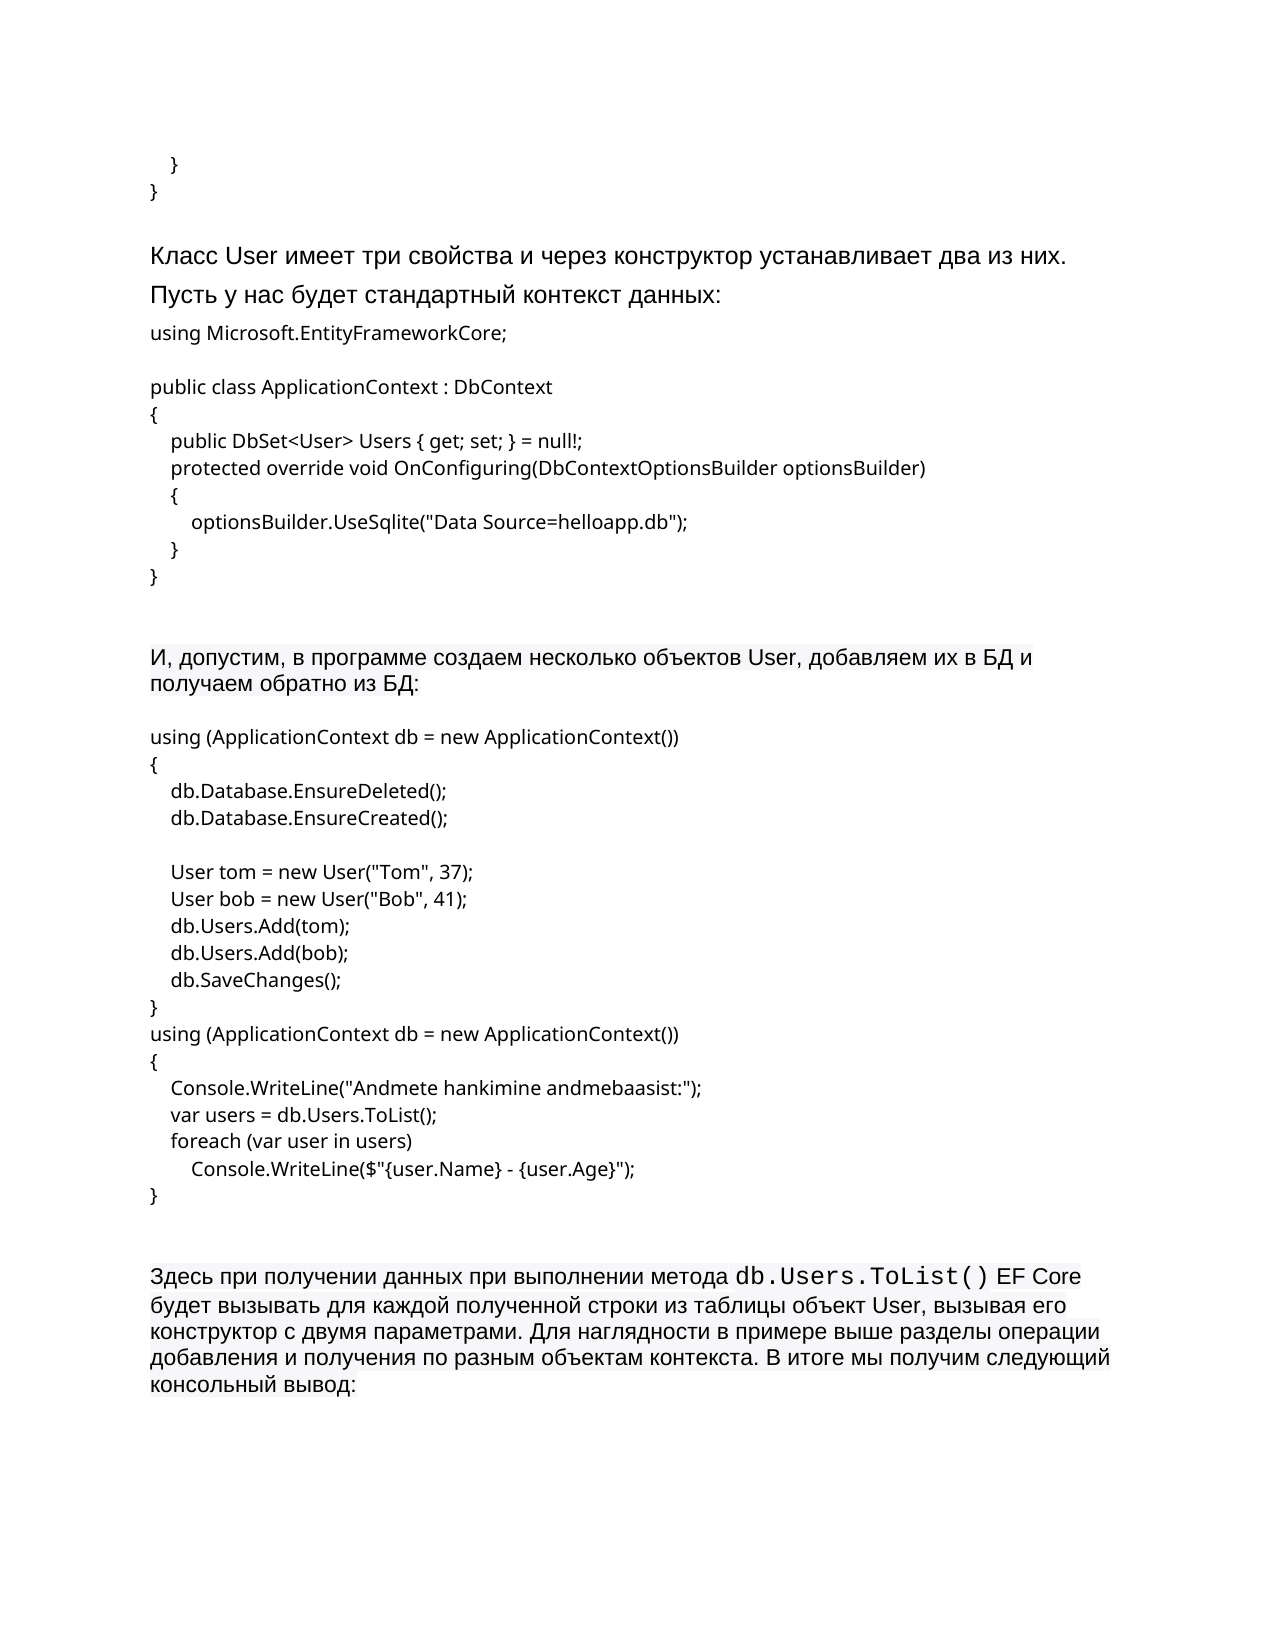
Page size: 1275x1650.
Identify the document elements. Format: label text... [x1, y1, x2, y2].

text } [150, 177, 1125, 204]
text Пусть у нас будет стандартный контекст данных: [150, 281, 1125, 309]
text protected override void OnConfiguring(DbContextOptionsBuilder optionsBuilder) [150, 454, 1125, 482]
text { [150, 1047, 1125, 1074]
text db.Users.Add(bob); [150, 939, 1125, 966]
text { [150, 750, 1125, 777]
text public DbSet<User> Users { get; set; } = null!; [150, 428, 1125, 454]
text public class ApplicationContext : DbContext [150, 374, 1125, 401]
text foreach (var user in users) [150, 1128, 1125, 1155]
text optionsBuilder.UseSqlite("Data Source=helloapp.db"); [150, 508, 1125, 536]
text User bob = new User("Bob", 41); [150, 885, 1125, 912]
text } [150, 562, 1125, 589]
text db.Database.EnsureCreated(); [150, 804, 1125, 831]
text db.Database.EnsureDeleted(); [150, 777, 1125, 804]
text using Microsoft.EntityFrameworkCore; [150, 320, 1125, 347]
text И, допустим, в программе создаем несколько объектов User, добавляем их в БД и получаем обратно из БД: [150, 643, 1125, 696]
text } [150, 993, 1125, 1020]
text Класс User имеет три свойства и через конструктор устанавливает два из них. [150, 241, 1125, 270]
text using (ApplicationContext db = new ApplicationContext()) [150, 1020, 1125, 1047]
text Console.WriteLine("Andmete hankimine andmebaasist:"); [150, 1074, 1125, 1101]
text using (ApplicationContext db = new ApplicationContext()) [150, 723, 1125, 750]
text } [150, 150, 1125, 177]
text } [150, 1182, 1125, 1209]
text Console.WriteLine($"{user.Name} - {user.Age}"); [150, 1155, 1125, 1182]
text { [150, 482, 1125, 508]
text Здесь при получении данных при выполнении метода db.Users.ToList() EF Core будет вызывать для каждой полученной строки из таблицы объект User, вызывая его конструктор с двумя параметрами. Для наглядности в примере выше разделы операции добавления и получения по разным объектам контекста. В итоге мы получим следующий консольный вывод: [357, 1263, 1125, 1397]
text db.Users.Add(tom); [150, 912, 1125, 939]
text var users = db.Users.ToList(); [150, 1101, 1125, 1128]
text } [150, 536, 1125, 562]
text db.SaveChanges(); [150, 966, 1125, 993]
text User tom = new User("Tom", 37); [150, 858, 1125, 885]
text { [150, 401, 1125, 428]
